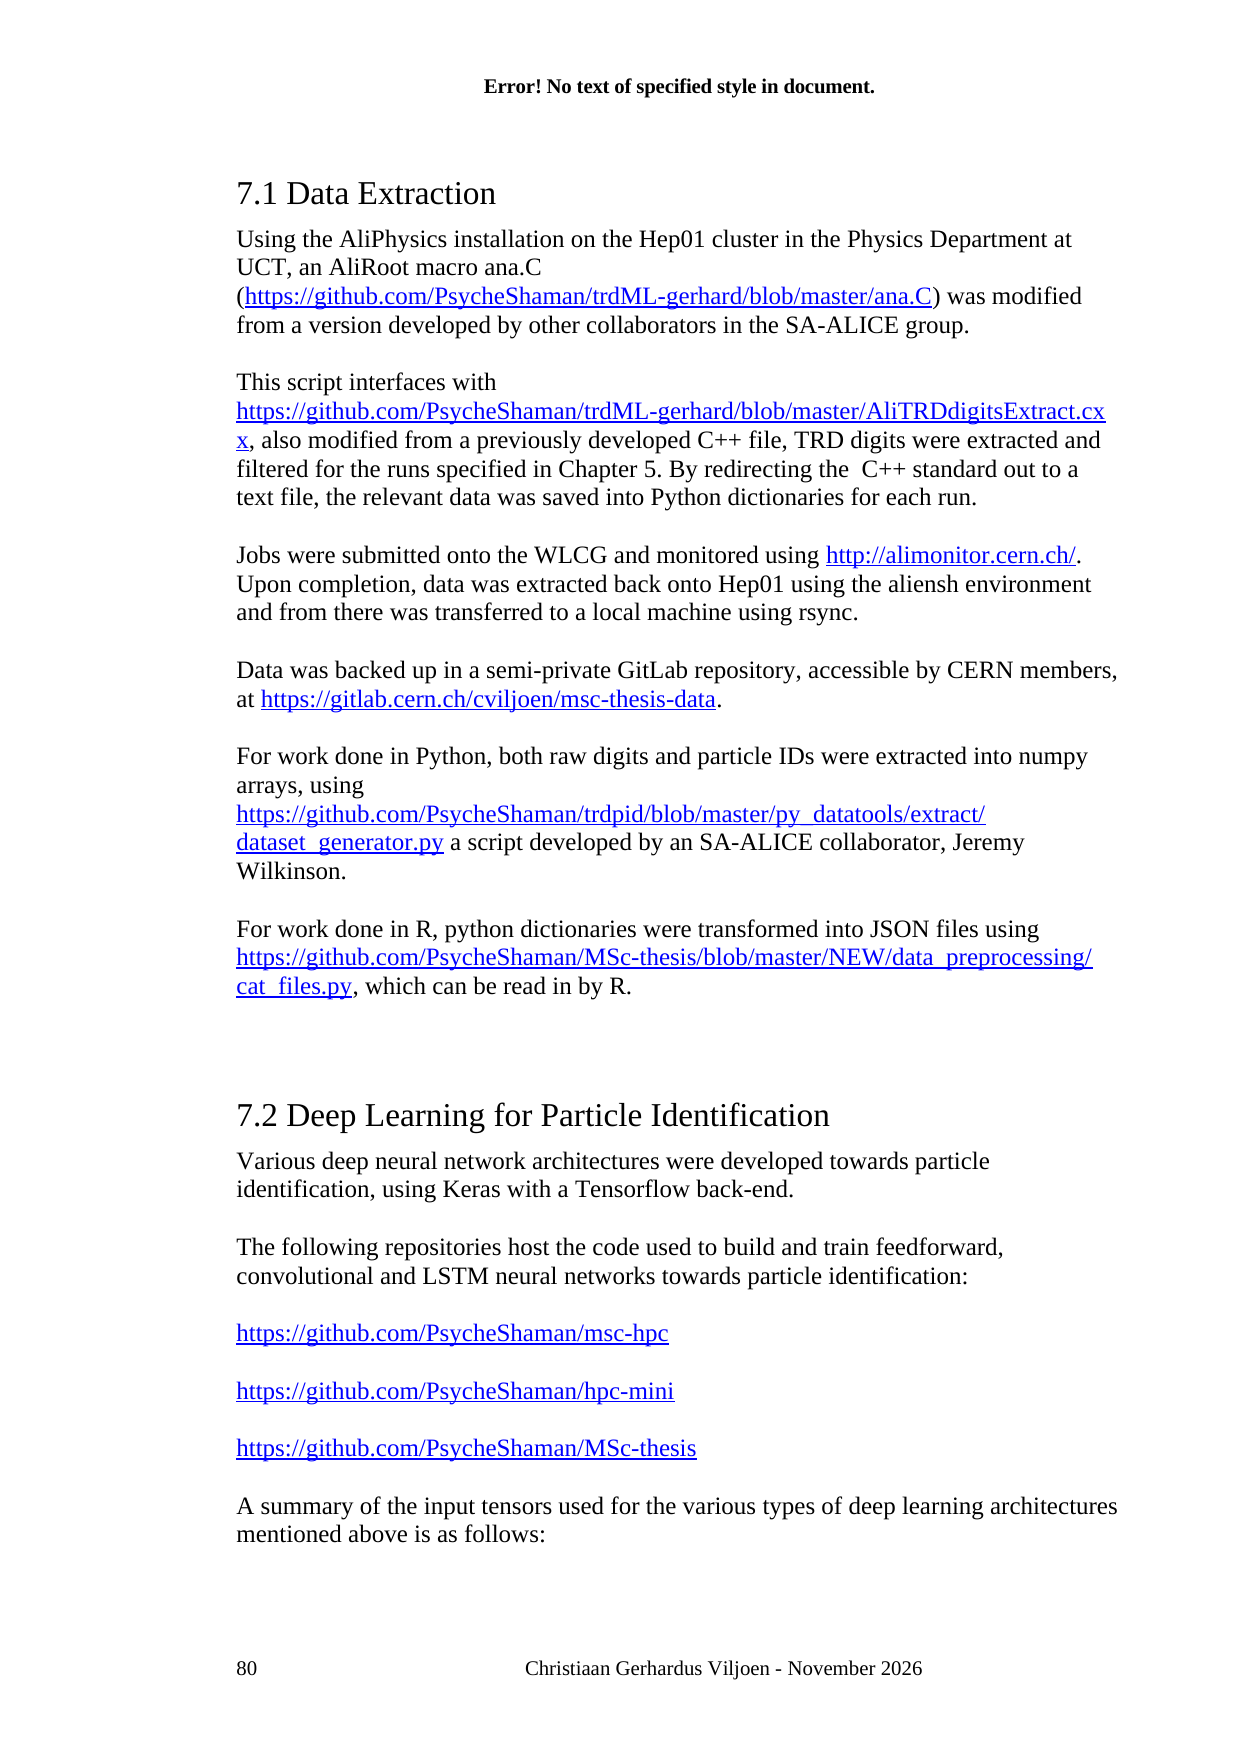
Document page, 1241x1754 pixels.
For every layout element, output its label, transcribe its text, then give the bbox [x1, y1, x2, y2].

text For work done in R, python dictionaries were transformed into JSON files using https://github.com/PsycheShaman/MSc-thesis/blob/master/NEW/data_preprocessing/cat_files.py, which can be read in by R. [236, 914, 1122, 1000]
text This script interfaces with https://github.com/PsycheShaman/trdML-gerhard/blob/master/AliTRDdigitsExtract.cxx, also modified from a previously developed C++ file, TRD digits were extracted and filtered for the runs specified in Chapter 5. By redirecting the C++ standard out to a text file, the relevant data was saved into Python dictionaries for each run. [236, 367, 1122, 511]
text Various deep neural network architectures were developed towards particle identification, using Keras with a Tensorflow back-end. [236, 1146, 1122, 1203]
text https://github.com/PsycheShaman/MSc-thesis [236, 1433, 1122, 1462]
text https://github.com/PsycheShaman/msc-hpc [236, 1318, 1122, 1347]
text Jobs were submitted onto the WLCG and monitored using http://alimonitor.cern.ch/. Upon completion, data was extracted back onto Hep01 using the aliensh environment and from there was transferred to a local machine using rsync. [236, 540, 1122, 626]
subtitle Deep Learning for Particle Identification [236, 1095, 1122, 1133]
text https://github.com/PsycheShaman/hpc-mini [236, 1376, 1122, 1404]
text For work done in Python, both raw digits and particle IDs were extracted into numpy arrays, using https://github.com/PsycheShaman/trdpid/blob/master/py_datatools/extract/dataset_generator.py a script developed by an SA-ALICE collaborator, Jeremy Wilkinson. [236, 741, 1122, 885]
text The following repositories host the code used to build and train feedforward, convolutional and LSTM neural networks towards particle identification: [236, 1232, 1122, 1289]
text Data was backed up in a semi-private GitLab repository, accessible by CERN members, at https://gitlab.cern.ch/cviljoen/msc-thesis-data. [236, 655, 1122, 712]
text A summary of the input tensors used for the various types of deep learning architectures mentioned above is as follows: [236, 1491, 1122, 1548]
subtitle Data Extraction [236, 173, 1122, 211]
text Using the AliPhysics installation on the Hep01 cluster in the Physics Department at UCT, an AliRoot macro ana.C (https://github.com/PsycheShaman/trdML-gerhard/blob/master/ana.C) was modified from a version developed by other collaborators in the SA-ALICE group. [236, 224, 1122, 339]
